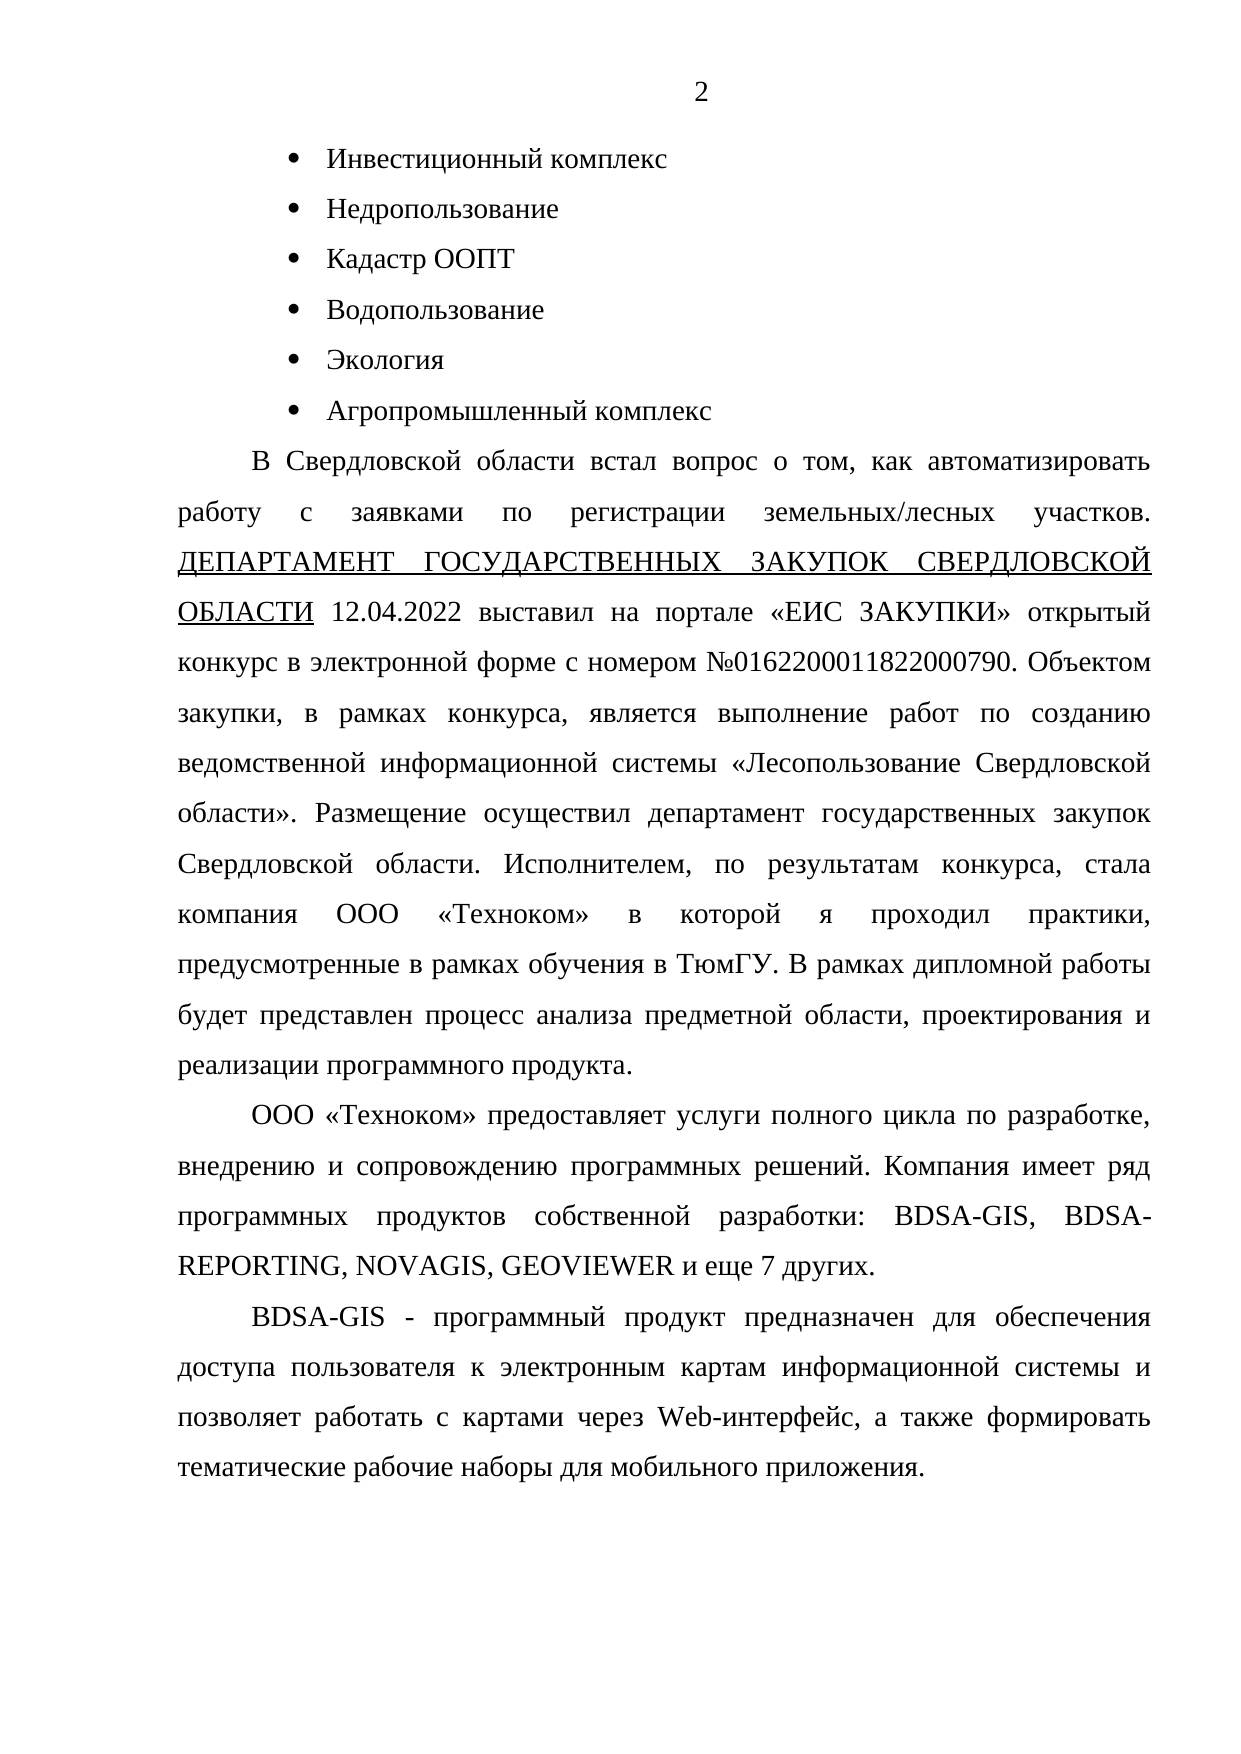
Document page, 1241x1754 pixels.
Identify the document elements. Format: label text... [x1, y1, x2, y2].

text ООО «Техноком» предоставляет услуги полного цикла по разработке, внедрению и сопровождению программных решений. Компания имеет ряд программных продуктов собственной разработки: BDSA-GIS, BDSA-REPORTING, NOVAGIS, GEOVIEWER и еще 7 других. [177, 1097, 1152, 1282]
list Агропромышленный комплекс [288, 393, 1152, 427]
list Недропользование [288, 191, 1152, 225]
text BDSA-GIS - программный продукт предназначен для обеспечения доступа пользователя к электронным картам информационной системы и позволяет работать с картами через Web-интерфейс, а также формировать тематические рабочие наборы для мобильного приложения. [177, 1299, 1152, 1483]
text В Свердловской области встал вопрос о том, как автоматизировать работу с заявками по регистрации земельных/лесных участков. ДЕПАРТАМЕНТ ГОСУДАРСТВЕННЫХ ЗАКУПОК СВЕРДЛОВСКОЙ ОБЛАСТИ 12.04.2022 выставил на портале «ЕИС ЗАКУПКИ» открытый конкурс в электронной форме с номером №0162200011822000790. Объектом закупки, в рамках конкурса, является выполнение работ по созданию ведомственной информационной системы «Лесопользование Свердловской области». Размещение осуществил департамент государственных закупок Свердловской области. Исполнителем, по результатам конкурса, стала компания ООО «Техноком» в которой я проходил практики, предусмотренные в рамках обучения в ТюмГУ. В рамках дипломной работы будет представлен процесс анализа предметной области, проектирования и реализации программного продукта. [177, 577, 1152, 1081]
text В Свердловской области встал вопрос о том, как автоматизировать работу с заявками по регистрации земельных/лесных участков. ДЕПАРТАМЕНТ ГОСУДАРСТВЕННЫХ ЗАКУПОК СВЕРДЛОВСКОЙ ОБЛАСТИ 12.04.2022 выставил на портале «ЕИС ЗАКУПКИ» открытый конкурс в электронной форме с номером №0162200011822000790. Объектом закупки, в рамках конкурса, является выполнение работ по созданию ведомственной информационной системы «Лесопользование Свердловской области». Размещение осуществил департамент государственных закупок Свердловской области. Исполнителем, по результатам конкурса, стала компания ООО «Техноком» в которой я проходил практики, предусмотренные в рамках обучения в ТюмГУ. В рамках дипломной работы будет представлен процесс анализа предметной области, проектирования и реализации программного продукта. [177, 443, 1152, 544]
list Водопользование [288, 292, 1152, 326]
list Инвестиционный комплекс [288, 141, 1152, 174]
list Экология [288, 342, 1152, 376]
list Кадастр ООПТ [288, 242, 1152, 275]
